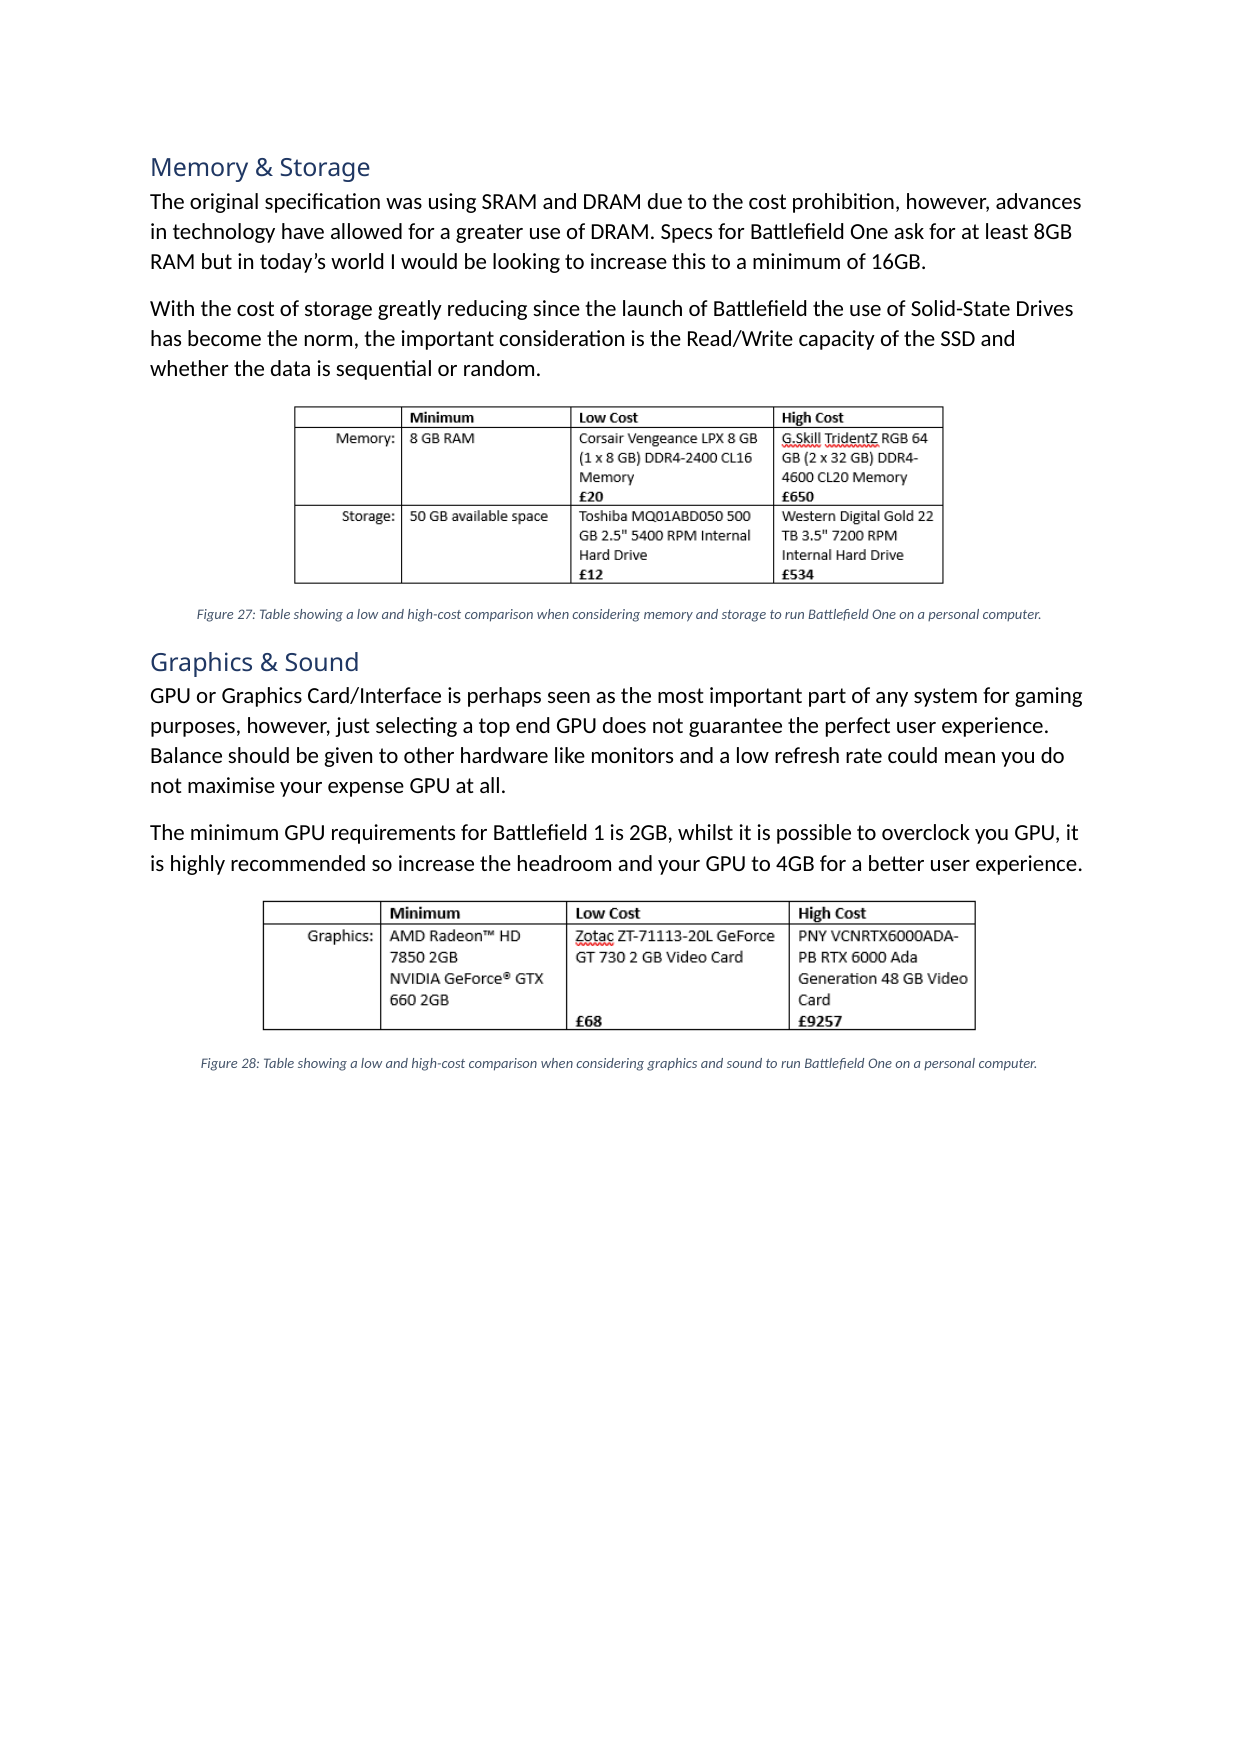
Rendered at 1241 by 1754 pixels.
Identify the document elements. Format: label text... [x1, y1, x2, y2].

text With the cost of storage greatly reducing since the launch of Battlefield the use of Solid-State Drives has become the norm, the important consideration is the Read/Write capacity of the SSD and whether the data is sequential or random. [150, 294, 1090, 382]
text Figure 28: Table showing a low and high-cost comparison when considering graphics and sound to run Battlefield One on a personal computer. [150, 1054, 1090, 1072]
text The minimum GPU requirements for Battlefield 1 is 2GB, whilst it is possible to overclock you GPU, it is highly recommended so increase the headroom and your GPU to 4GB for a better user experience. [150, 818, 1090, 877]
subtitle Graphics & Sound [150, 644, 1090, 678]
picture [257, 895, 983, 1035]
text Figure 27: Table showing a low and high-cost comparison when considering memory and storage to run Battlefield One on a personal computer. [150, 606, 1090, 623]
text GPU or Graphics Card/Interface is perhaps seen as the most important part of any system for gaming purposes, however, just selecting a top end GPU does not guarantee the perfect user experience. Balance should be given to other hardware like monitors and a low refresh rate could mean you do not maximise your expense GPU at all. [150, 681, 1090, 799]
picture [290, 401, 950, 587]
subtitle Memory & Storage [150, 150, 1090, 184]
text The original specification was using SRAM and DRAM due to the cost prohibition, however, advances in technology have allowed for a greater use of DRAM. Specs for Battlefield One ask for at least 8GB RAM but in today’s world I would be looking to increase this to a minimum of 16GB. [150, 187, 1090, 275]
